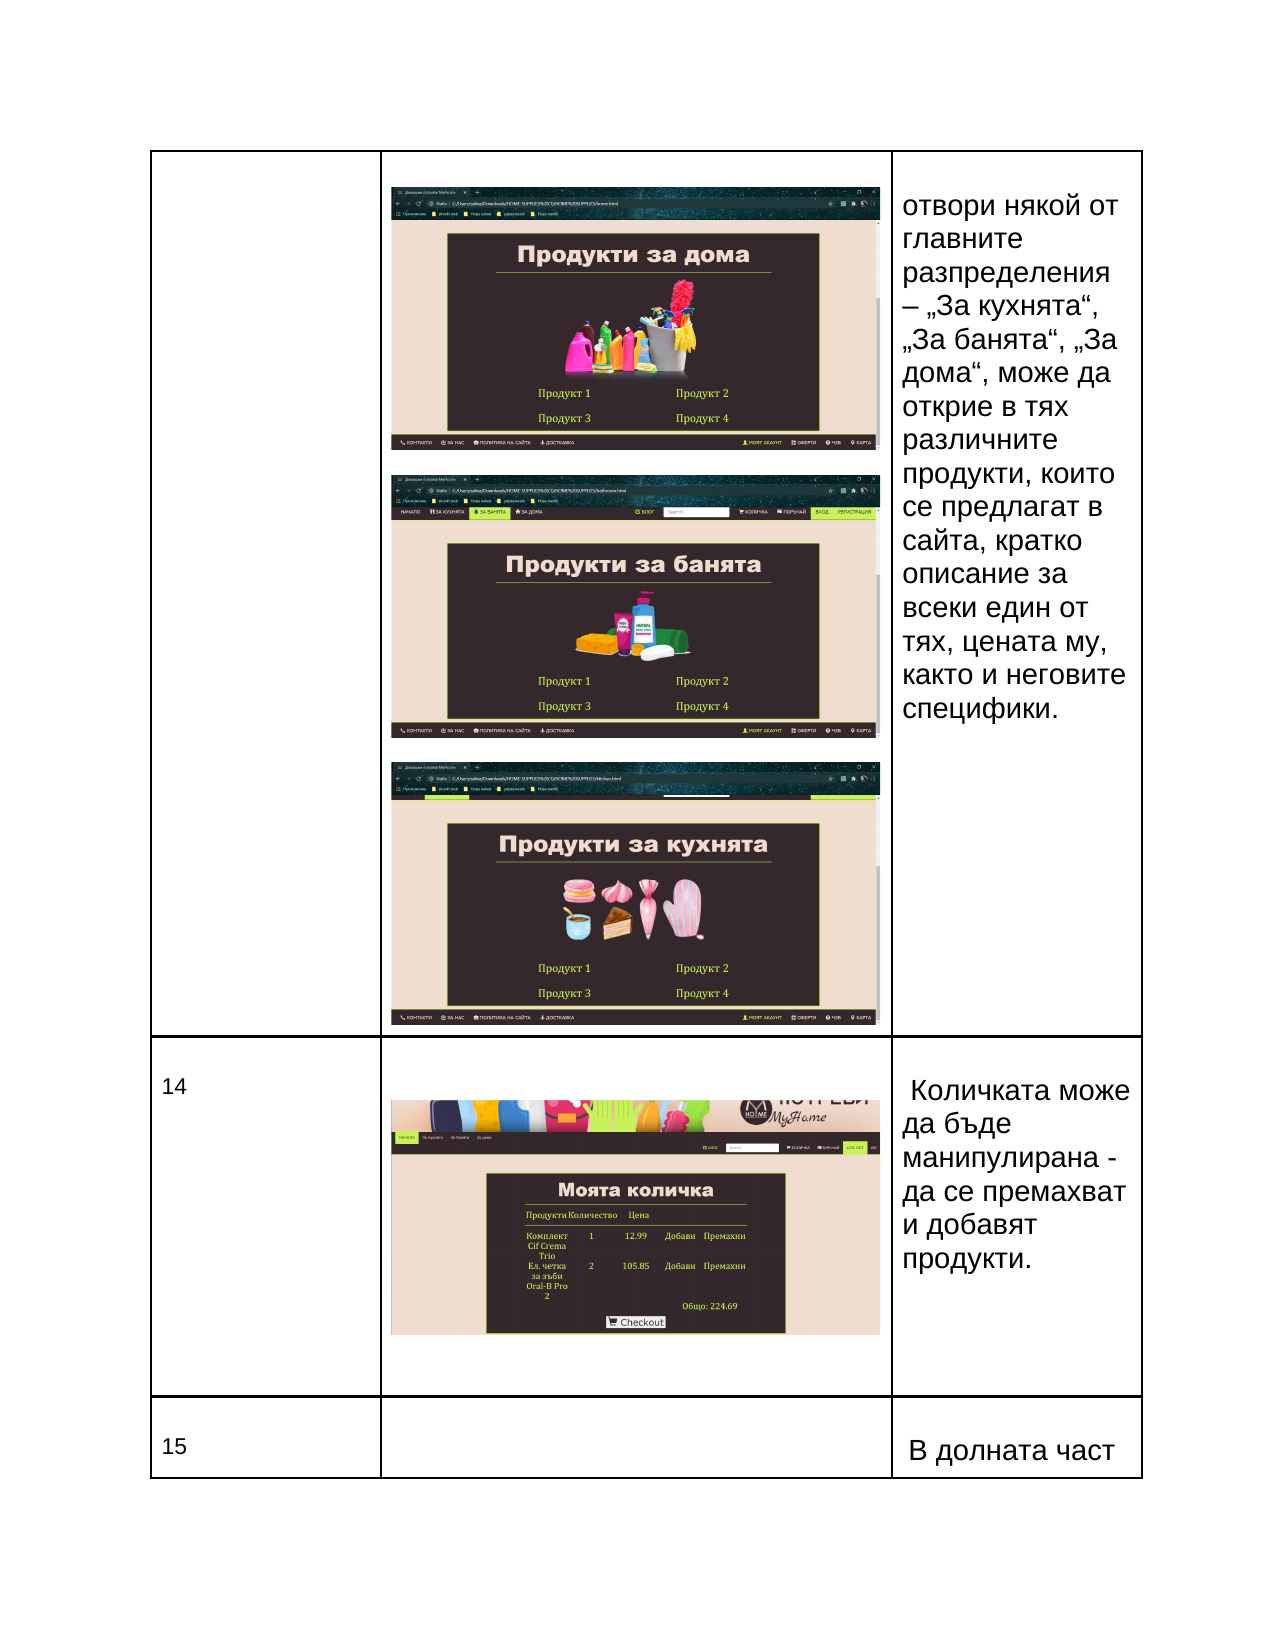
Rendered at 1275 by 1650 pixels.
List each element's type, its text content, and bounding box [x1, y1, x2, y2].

picture [391, 187, 881, 450]
table_cell [382, 152, 891, 1035]
picture [391, 1099, 881, 1335]
picture [391, 762, 881, 1025]
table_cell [893, 152, 1141, 1035]
table_cell [382, 1038, 891, 1395]
table_cell 14 [152, 1038, 380, 1395]
table_cell 13 [152, 152, 380, 1035]
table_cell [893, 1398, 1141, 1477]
table_cell 15 [152, 1398, 380, 1477]
table_cell Количката може да бъде манипулирана - да се премахват и добавят продукти. [893, 1038, 1141, 1395]
picture [391, 475, 881, 738]
table_cell [382, 1398, 891, 1477]
